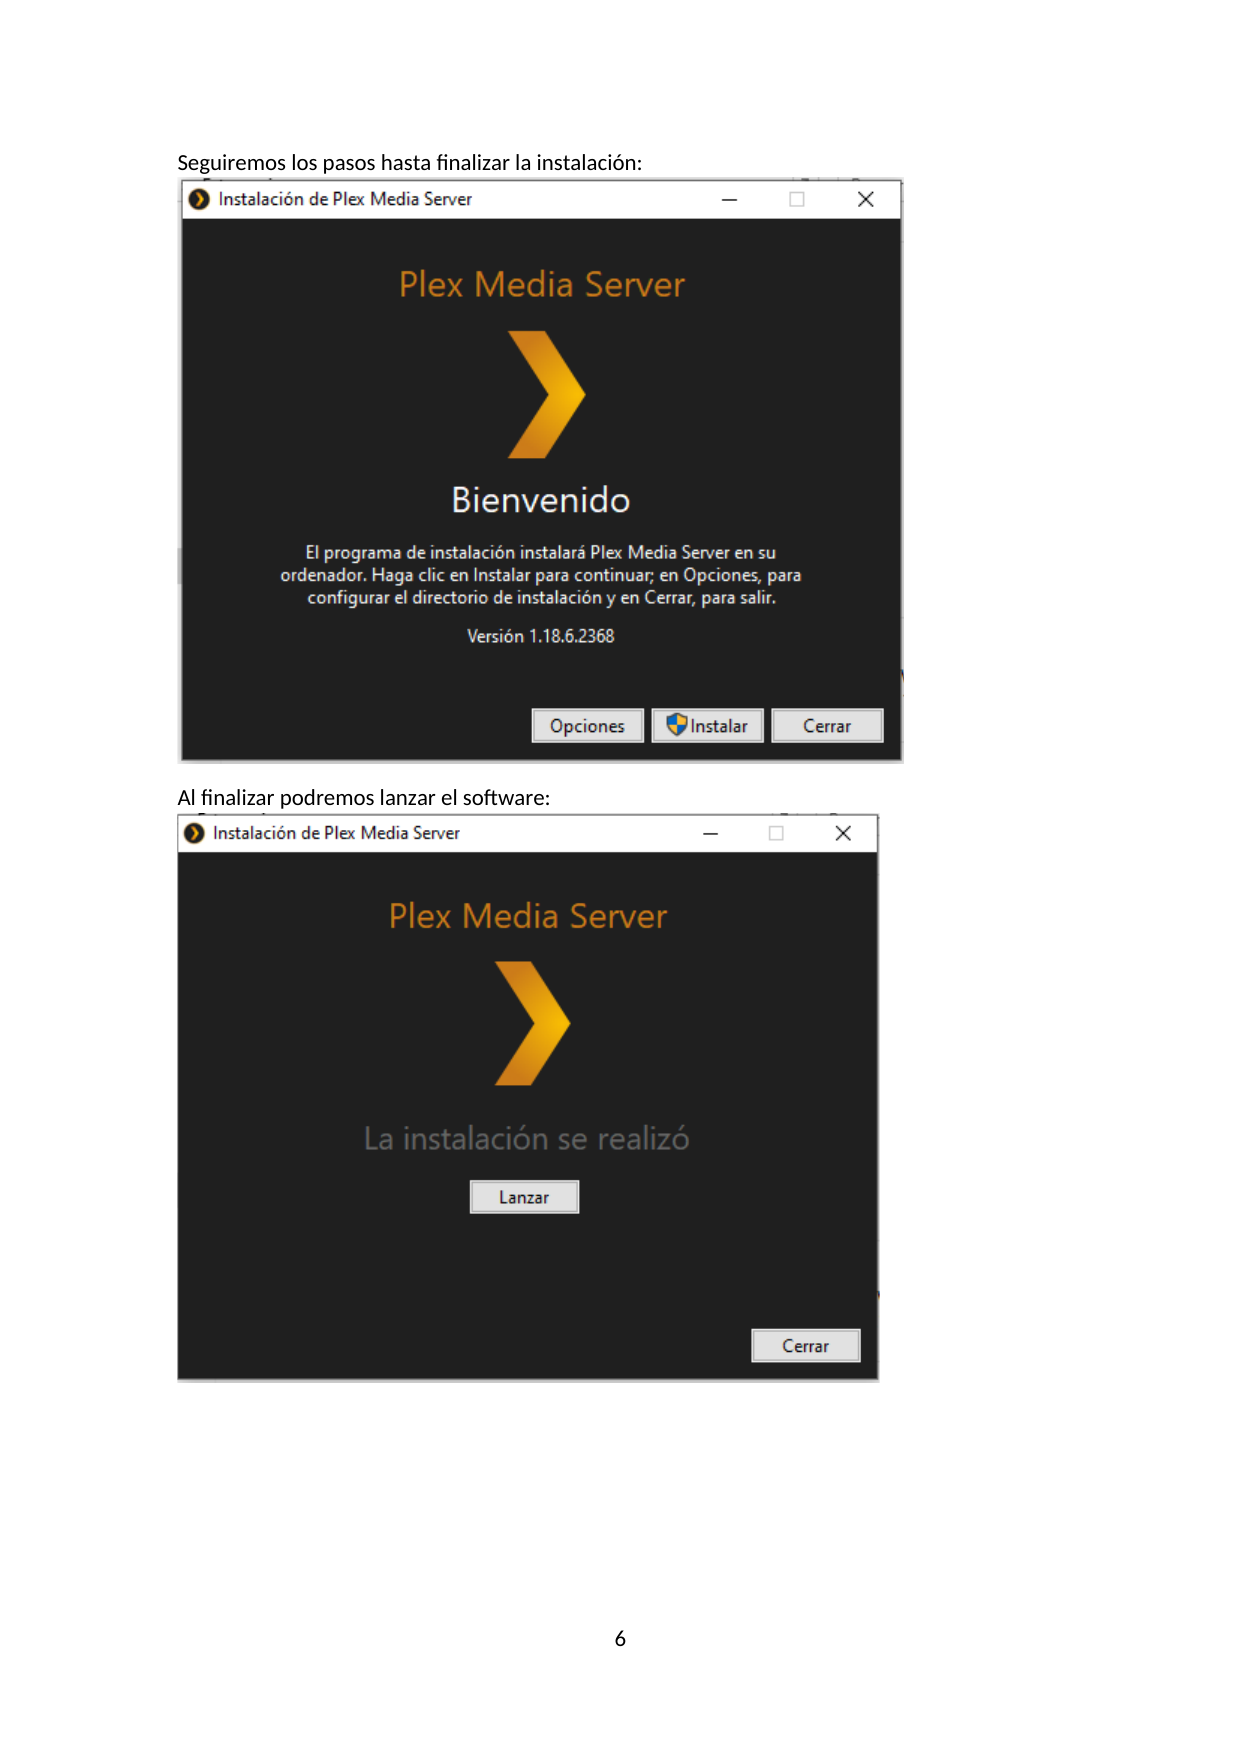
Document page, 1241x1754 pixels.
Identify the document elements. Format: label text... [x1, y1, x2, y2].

picture [177, 813, 880, 1383]
picture [177, 177, 904, 764]
